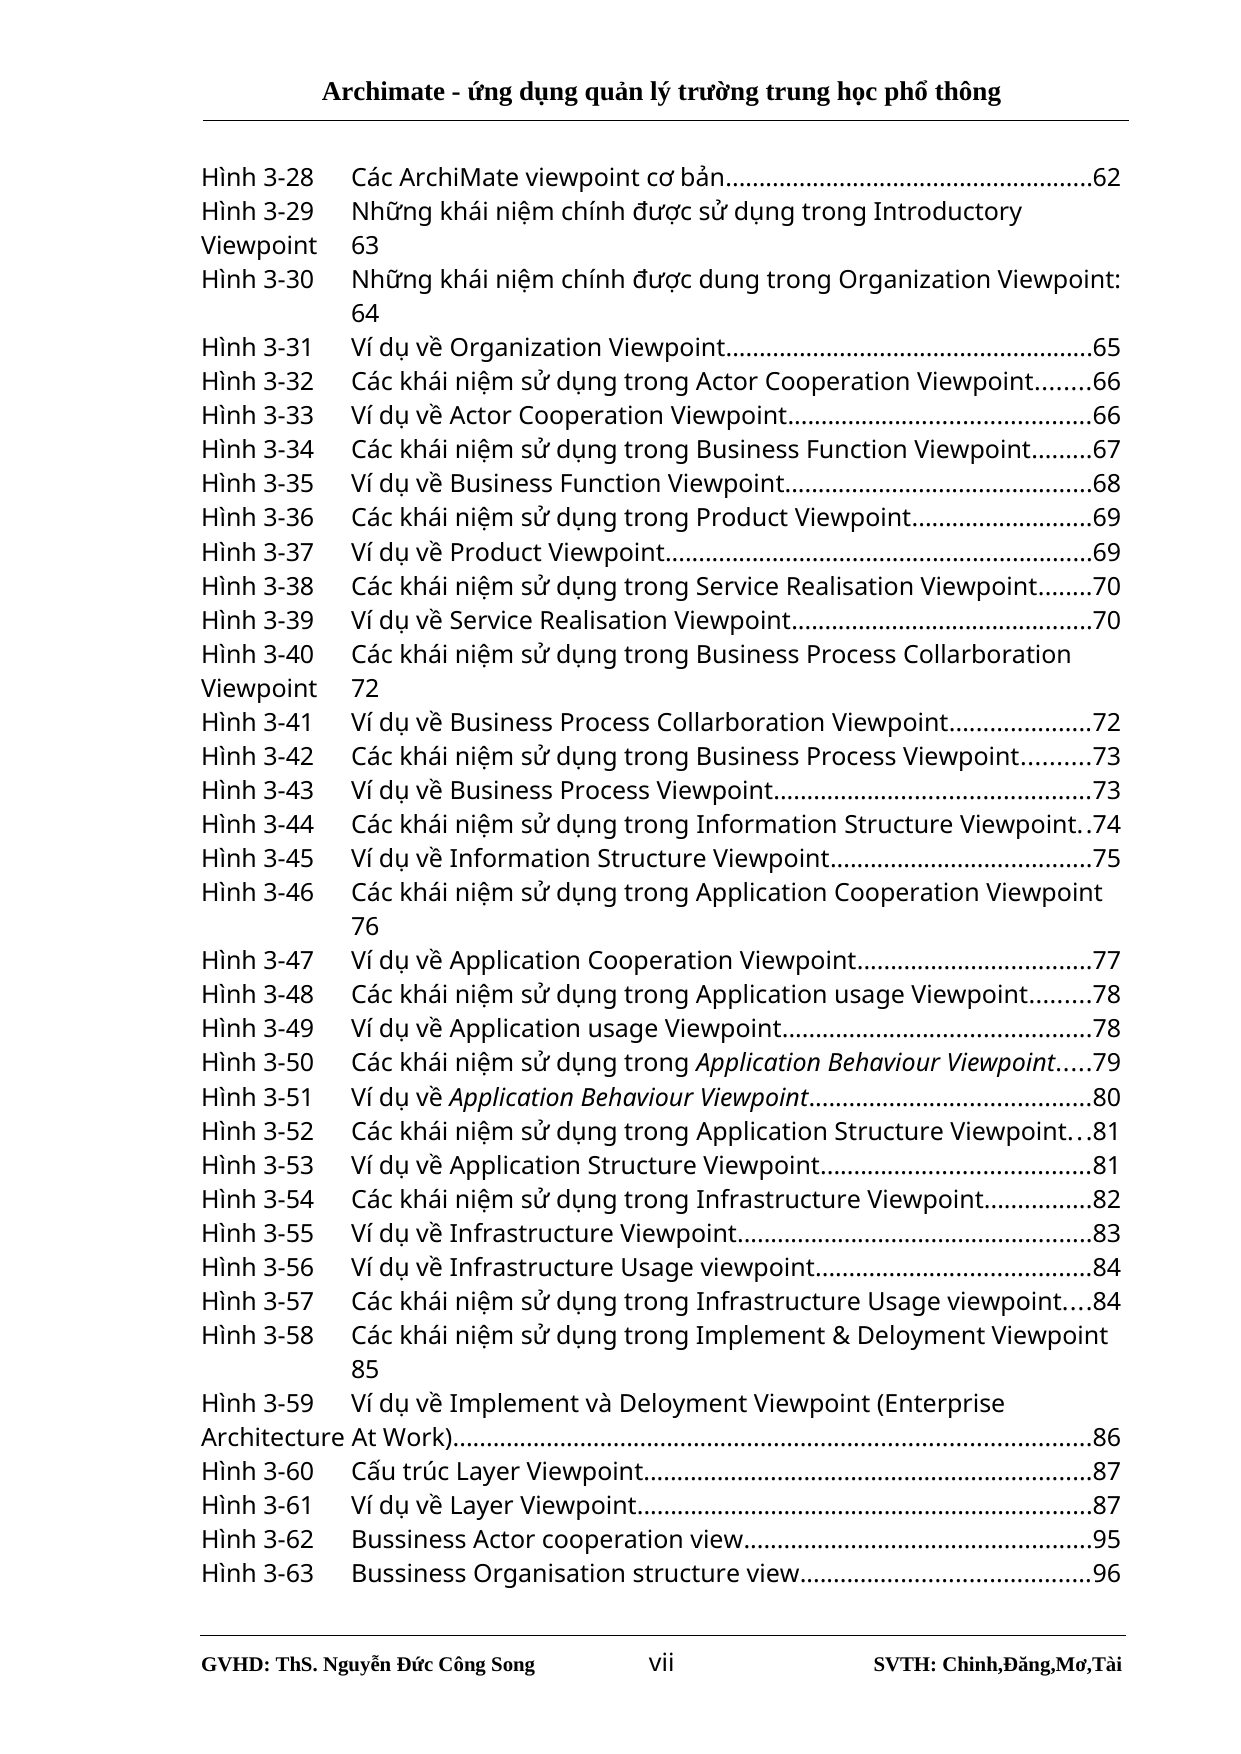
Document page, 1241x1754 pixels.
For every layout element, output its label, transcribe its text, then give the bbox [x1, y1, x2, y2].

text Hình 3-50 Các khái niệm sử dụng trong Application Behaviour Viewpoint 79 [201, 1045, 1122, 1079]
text Hình 3-35 Ví dụ về Business Function Viewpoint 68 [201, 466, 1122, 500]
text Hình 3-33 Ví dụ về Actor Cooperation Viewpoint 66 [201, 398, 1122, 432]
text Hình 3-32 Các khái niệm sử dụng trong Actor Cooperation Viewpoint 66 [201, 364, 1122, 398]
text Hình 3-52 Các khái niệm sử dụng trong Application Structure Viewpoint 81 [201, 1113, 1122, 1147]
text Hình 3-45 Ví dụ về Information Structure Viewpoint 75 [201, 841, 1122, 875]
text Hình 3-49 Ví dụ về Application usage Viewpoint 78 [201, 1011, 1122, 1045]
text Hình 3-28 Các ArchiMate viewpoint cơ bản 62 [201, 159, 1122, 193]
text Hình 3-51 Ví dụ về Application Behaviour Viewpoint 80 [201, 1079, 1122, 1113]
text Hình 3-39 Ví dụ về Service Realisation Viewpoint 70 [201, 602, 1122, 636]
text Hình 3-61 Ví dụ về Layer Viewpoint 87 [201, 1488, 1122, 1522]
text Hình 3-47 Ví dụ về Application Cooperation Viewpoint 77 [201, 943, 1122, 977]
text Hình 3-41 Ví dụ về Business Process Collarboration Viewpoint 72 [201, 704, 1122, 738]
text Hình 3-58 Các khái niệm sử dụng trong Implement & Deloyment Viewpoint 85 [201, 1318, 1122, 1386]
text Hình 3-62 Bussiness Actor cooperation view 95 [201, 1522, 1122, 1556]
text Hình 3-30 Những khái niệm chính được dung trong Organization Viewpoint: 64 [201, 262, 1122, 330]
text Hình 3-38 Các khái niệm sử dụng trong Service Realisation Viewpoint 70 [201, 568, 1122, 602]
text Hình 3-36 Các khái niệm sử dụng trong Product Viewpoint 69 [201, 500, 1122, 534]
text Hình 3-29 Những khái niệm chính được sử dụng trong Introductory Viewpoint 63 [201, 193, 1122, 262]
text Hình 3-48 Các khái niệm sử dụng trong Application usage Viewpoint 78 [201, 977, 1122, 1011]
text Hình 3-40 Các khái niệm sử dụng trong Business Process Collarboration Viewpoint 72 [201, 636, 1122, 704]
text Hình 3-34 Các khái niệm sử dụng trong Business Function Viewpoint 67 [201, 432, 1122, 466]
text Hình 3-55 Ví dụ về Infrastructure Viewpoint 83 [201, 1215, 1122, 1249]
text Hình 3-43 Ví dụ về Business Process Viewpoint 73 [201, 773, 1122, 807]
text Hình 3-57 Các khái niệm sử dụng trong Infrastructure Usage viewpoint 84 [201, 1283, 1122, 1318]
text Hình 3-56 Ví dụ về Infrastructure Usage viewpoint 84 [201, 1249, 1122, 1283]
text Hình 3-54 Các khái niệm sử dụng trong Infrastructure Viewpoint 82 [201, 1181, 1122, 1215]
text Hình 3-44 Các khái niệm sử dụng trong Information Structure Viewpoint 74 [201, 807, 1122, 841]
text Hình 3-59 Ví dụ về Implement và Deloyment Viewpoint (Enterprise Architecture At Work) 86 [201, 1386, 1122, 1454]
text Hình 3-53 Ví dụ về Application Structure Viewpoint 81 [201, 1147, 1122, 1181]
text Hình 3-31 Ví dụ về Organization Viewpoint 65 [201, 330, 1122, 364]
text Hình 3-63 Bussiness Organisation structure view 96 [201, 1556, 1122, 1590]
text Hình 3-37 Ví dụ về Product Viewpoint 69 [201, 534, 1122, 568]
text Hình 3-60 Cấu trúc Layer Viewpoint 87 [201, 1454, 1122, 1488]
text Hình 3-42 Các khái niệm sử dụng trong Business Process Viewpoint 73 [201, 738, 1122, 773]
text Hình 3-46 Các khái niệm sử dụng trong Application Cooperation Viewpoint 76 [201, 875, 1122, 943]
